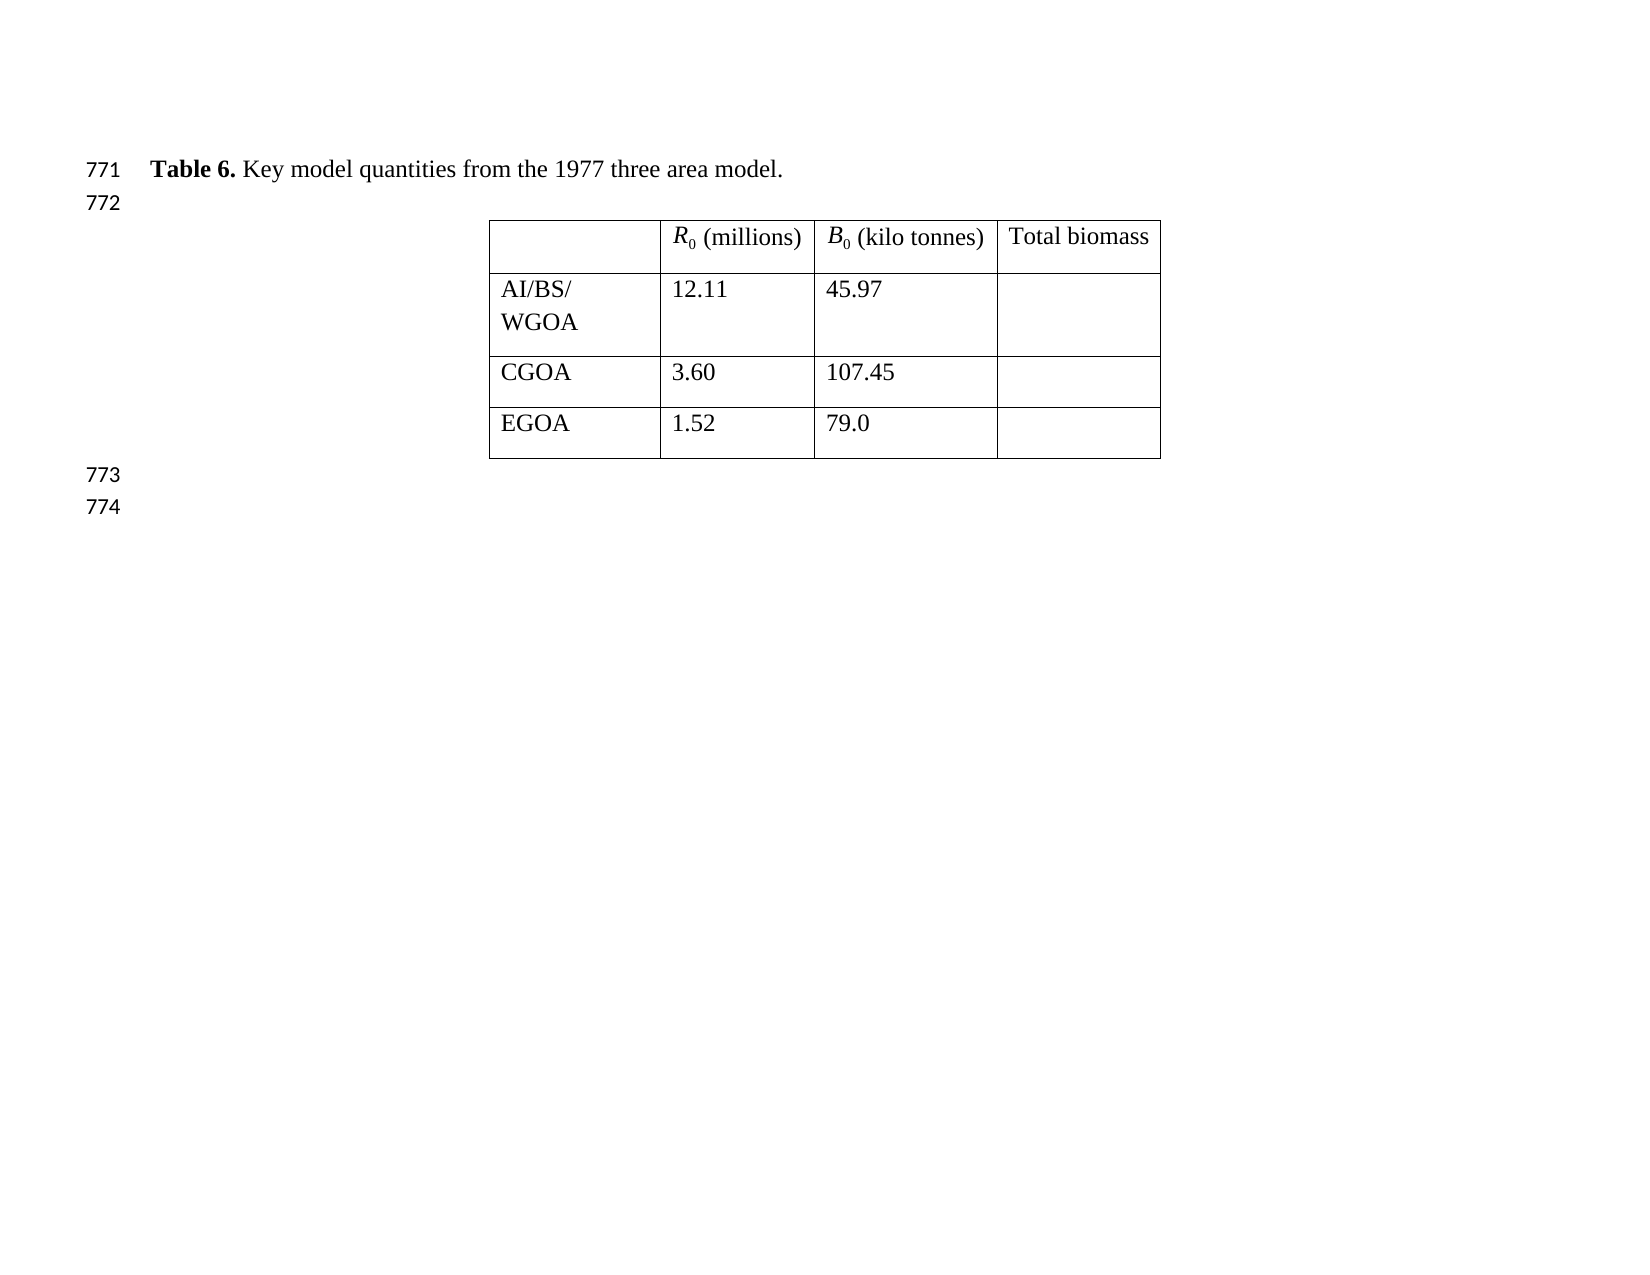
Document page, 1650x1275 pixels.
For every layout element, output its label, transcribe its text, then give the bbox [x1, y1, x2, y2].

table_header (millions) [661, 221, 814, 273]
subtitle Table 6. Key model quantities from the 1977 three area model. [150, 154, 1500, 183]
table_cell 107.45 [815, 357, 997, 407]
table_cell [998, 274, 1160, 356]
table_cell 1.52 [661, 408, 814, 458]
table_header (kilo tonnes) [815, 221, 997, 273]
table_cell 79.0 [815, 408, 997, 458]
table_cell [998, 408, 1160, 458]
table_header [490, 221, 660, 273]
table_cell 3.60 [661, 357, 814, 407]
table_cell [998, 357, 1160, 407]
table_header Total biomass [998, 221, 1160, 273]
table_cell 12.11 [661, 274, 814, 356]
table_cell CGOA [490, 357, 660, 407]
table_cell 45.97 [815, 274, 997, 356]
table_cell EGOA [490, 408, 660, 458]
table_cell AI/BS/WGOA [490, 274, 660, 356]
